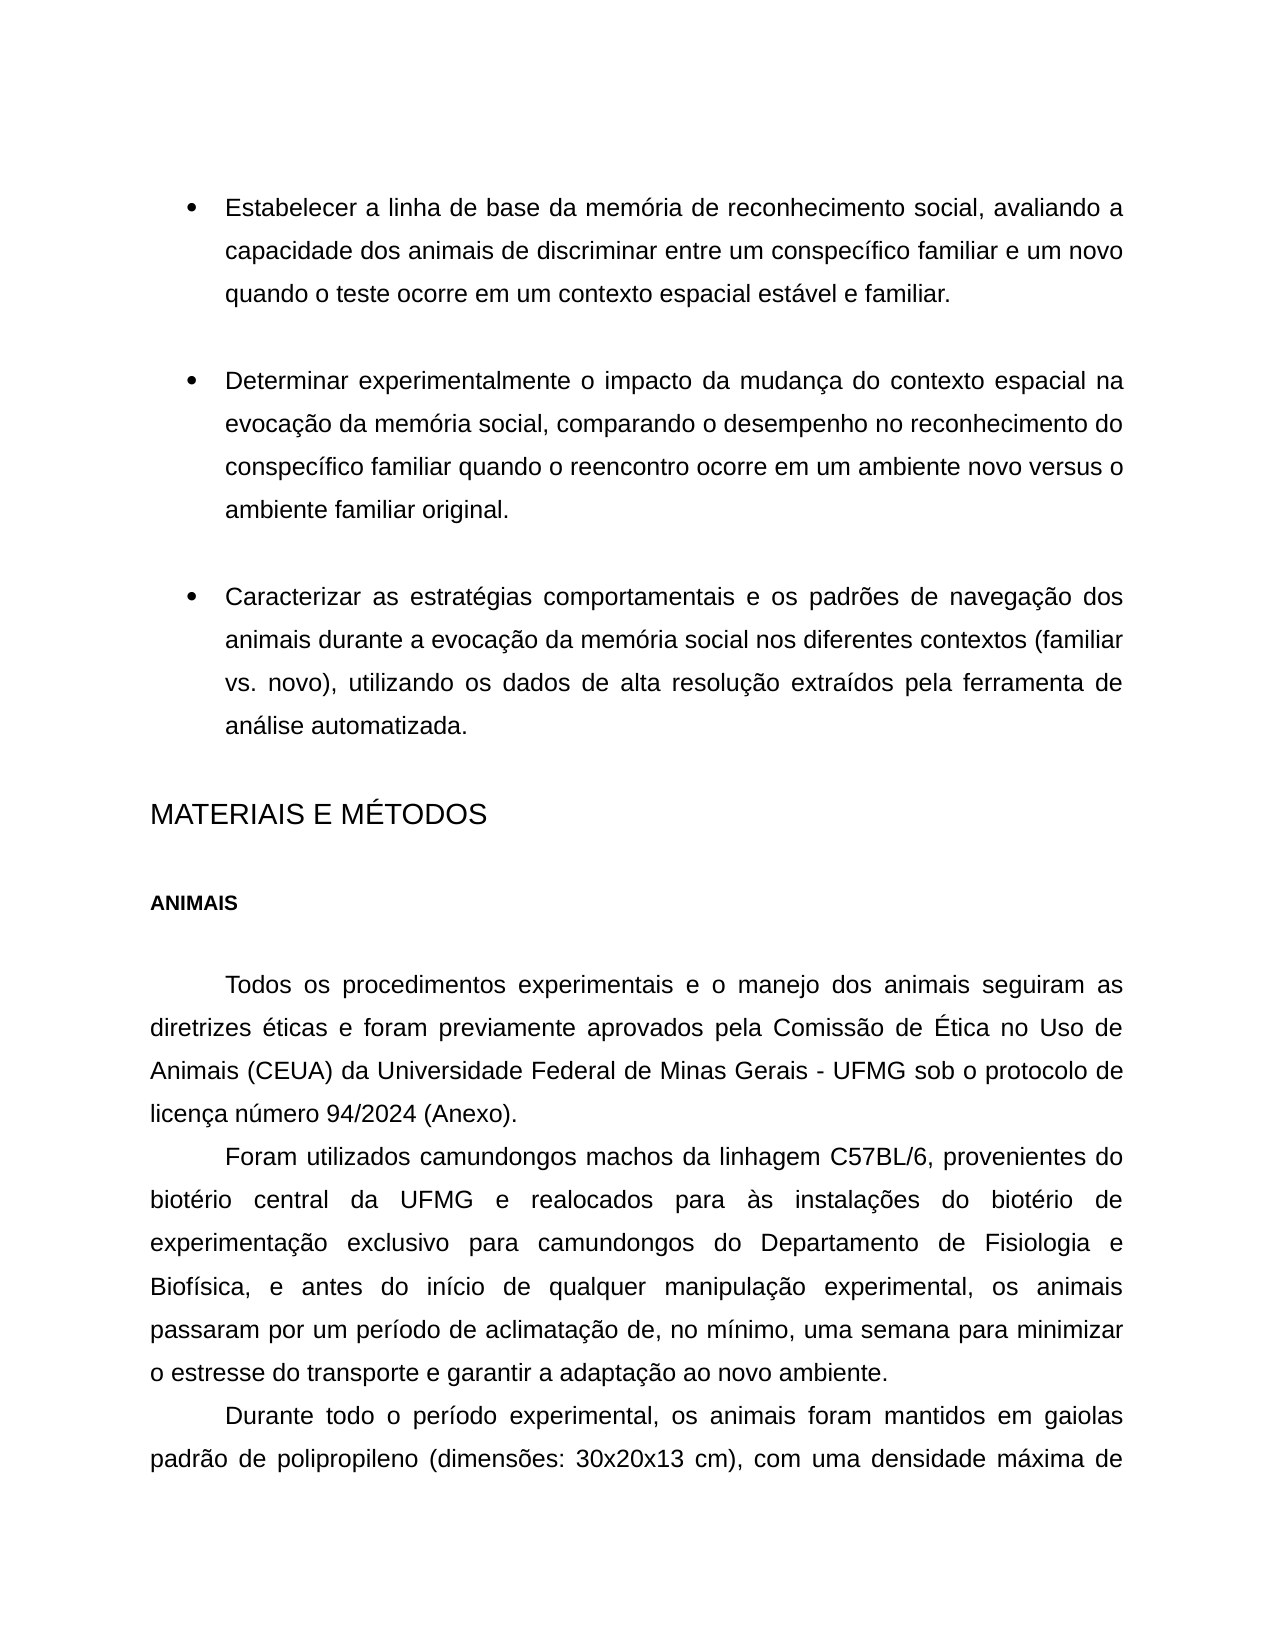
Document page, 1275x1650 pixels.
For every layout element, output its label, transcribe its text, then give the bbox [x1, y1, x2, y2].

list Estabelecer a linha de base da memória de reconhecimento social, avaliando a capacidade dos animais de discriminar entre um conspecífico familiar e um novo quando o teste ocorre em um contexto espacial estável e familiar. [187, 193, 1125, 308]
text Foram utilizados camundongos machos da linhagem C57BL/6, provenientes do biotério central da UFMG e realocados para às instalações do biotério de experimentação exclusivo para camundongos do Departamento de Fisiologia e Biofísica, e antes do início de qualquer manipulação experimental, os animais passaram por um período de aclimatação de, no mínimo, uma semana para minimizar o estresse do transporte e garantir a adaptação ao novo ambiente. [150, 1142, 1125, 1387]
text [150, 1401, 1125, 1473]
text Todos os procedimentos experimentais e o manejo dos animais seguiram as diretrizes éticas e foram previamente aprovados pela Comissão de Ética no Uso de Animais (CEUA) da Universidade Federal de Minas Gerais - UFMG sob o protocolo de licença número 94/2024 (Anexo). [150, 970, 1125, 1128]
subtitle MATERIAIS E MÉTODOS [150, 797, 1125, 831]
list Determinar experimentalmente o impacto da mudança do contexto espacial na evocação da memória social, comparando o desempenho no reconhecimento do conspecífico familiar quando o reencontro ocorre em um ambiente novo versus o ambiente familiar original. [187, 366, 1125, 524]
list Caracterizar as estratégias comportamentais e os padrões de navegação dos animais durante a evocação da memória social nos diferentes contextos (familiar vs. novo), utilizando os dados de alta resolução extraídos pela ferramenta de análise automatizada. [187, 581, 1125, 740]
subtitle ANIMAIS [150, 891, 1125, 914]
